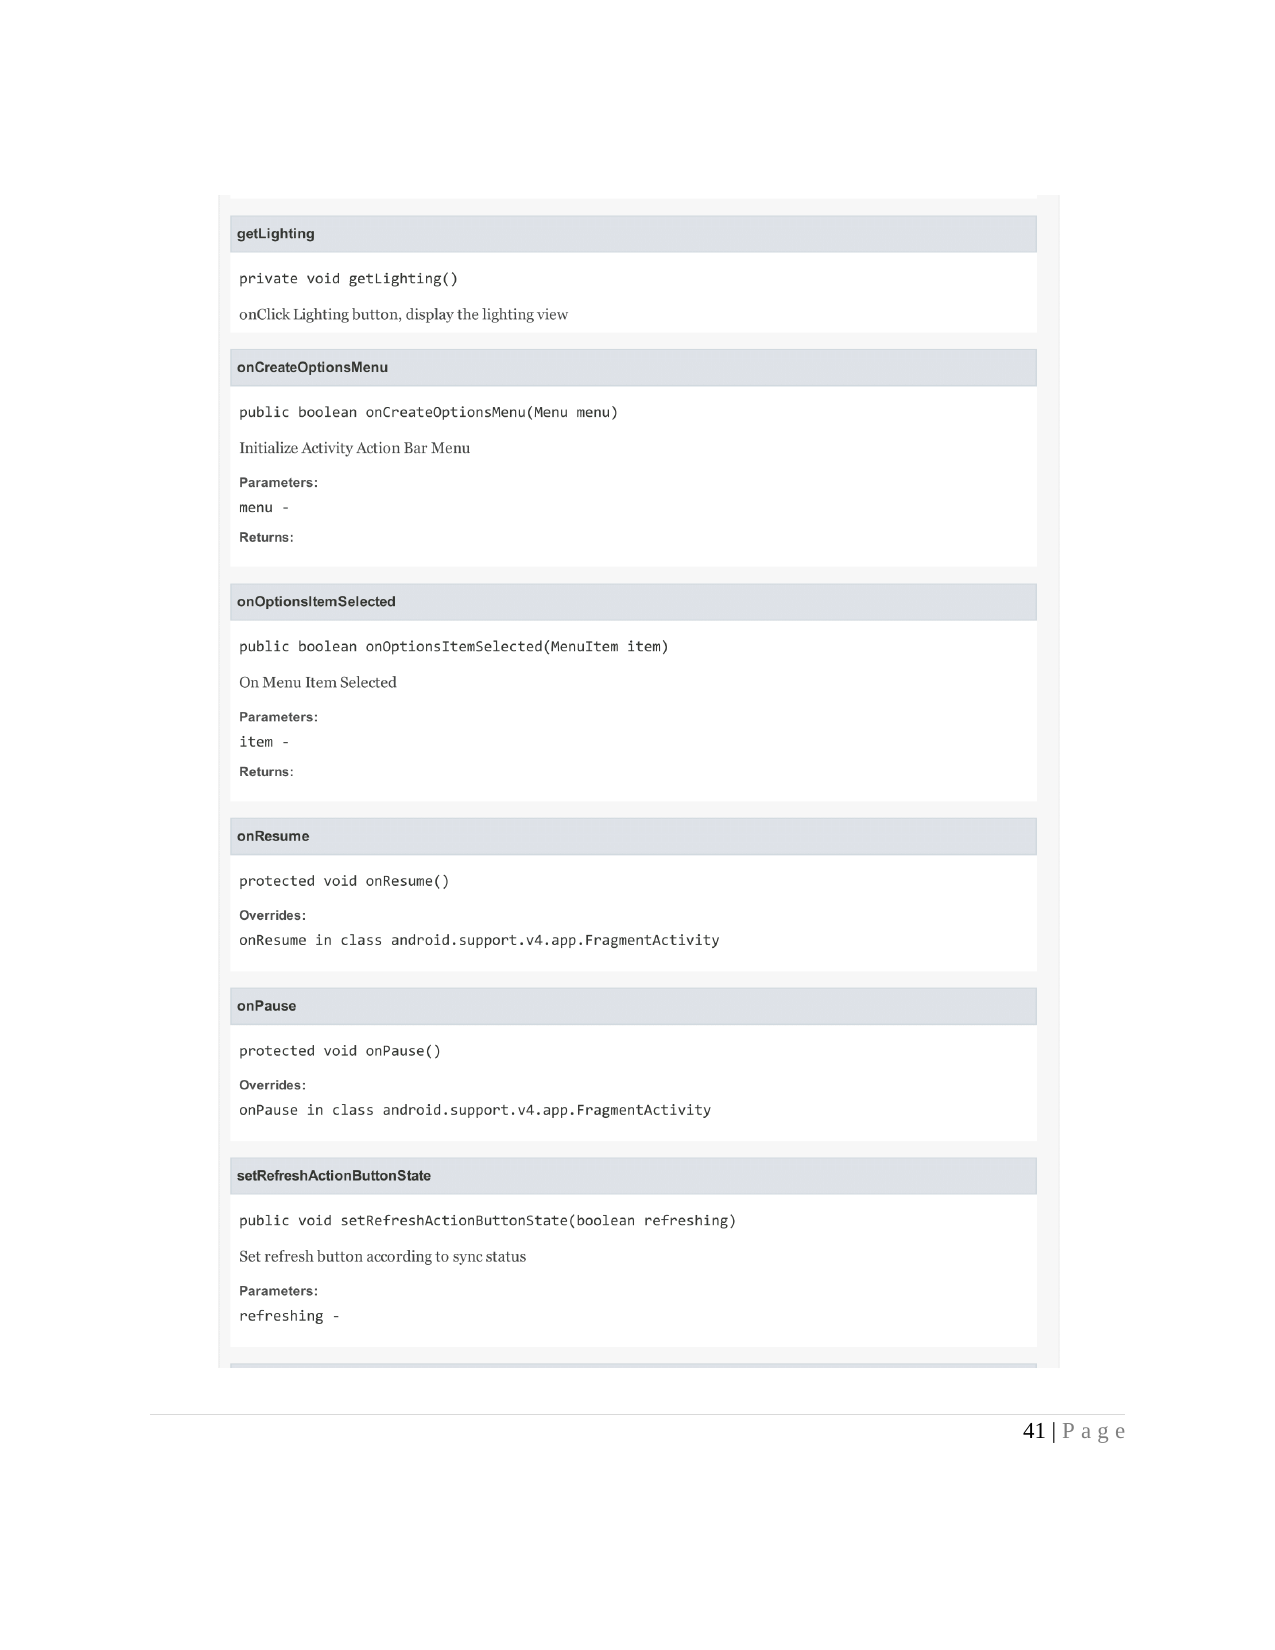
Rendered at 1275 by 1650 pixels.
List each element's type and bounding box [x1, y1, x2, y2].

picture [150, 150, 1125, 1412]
